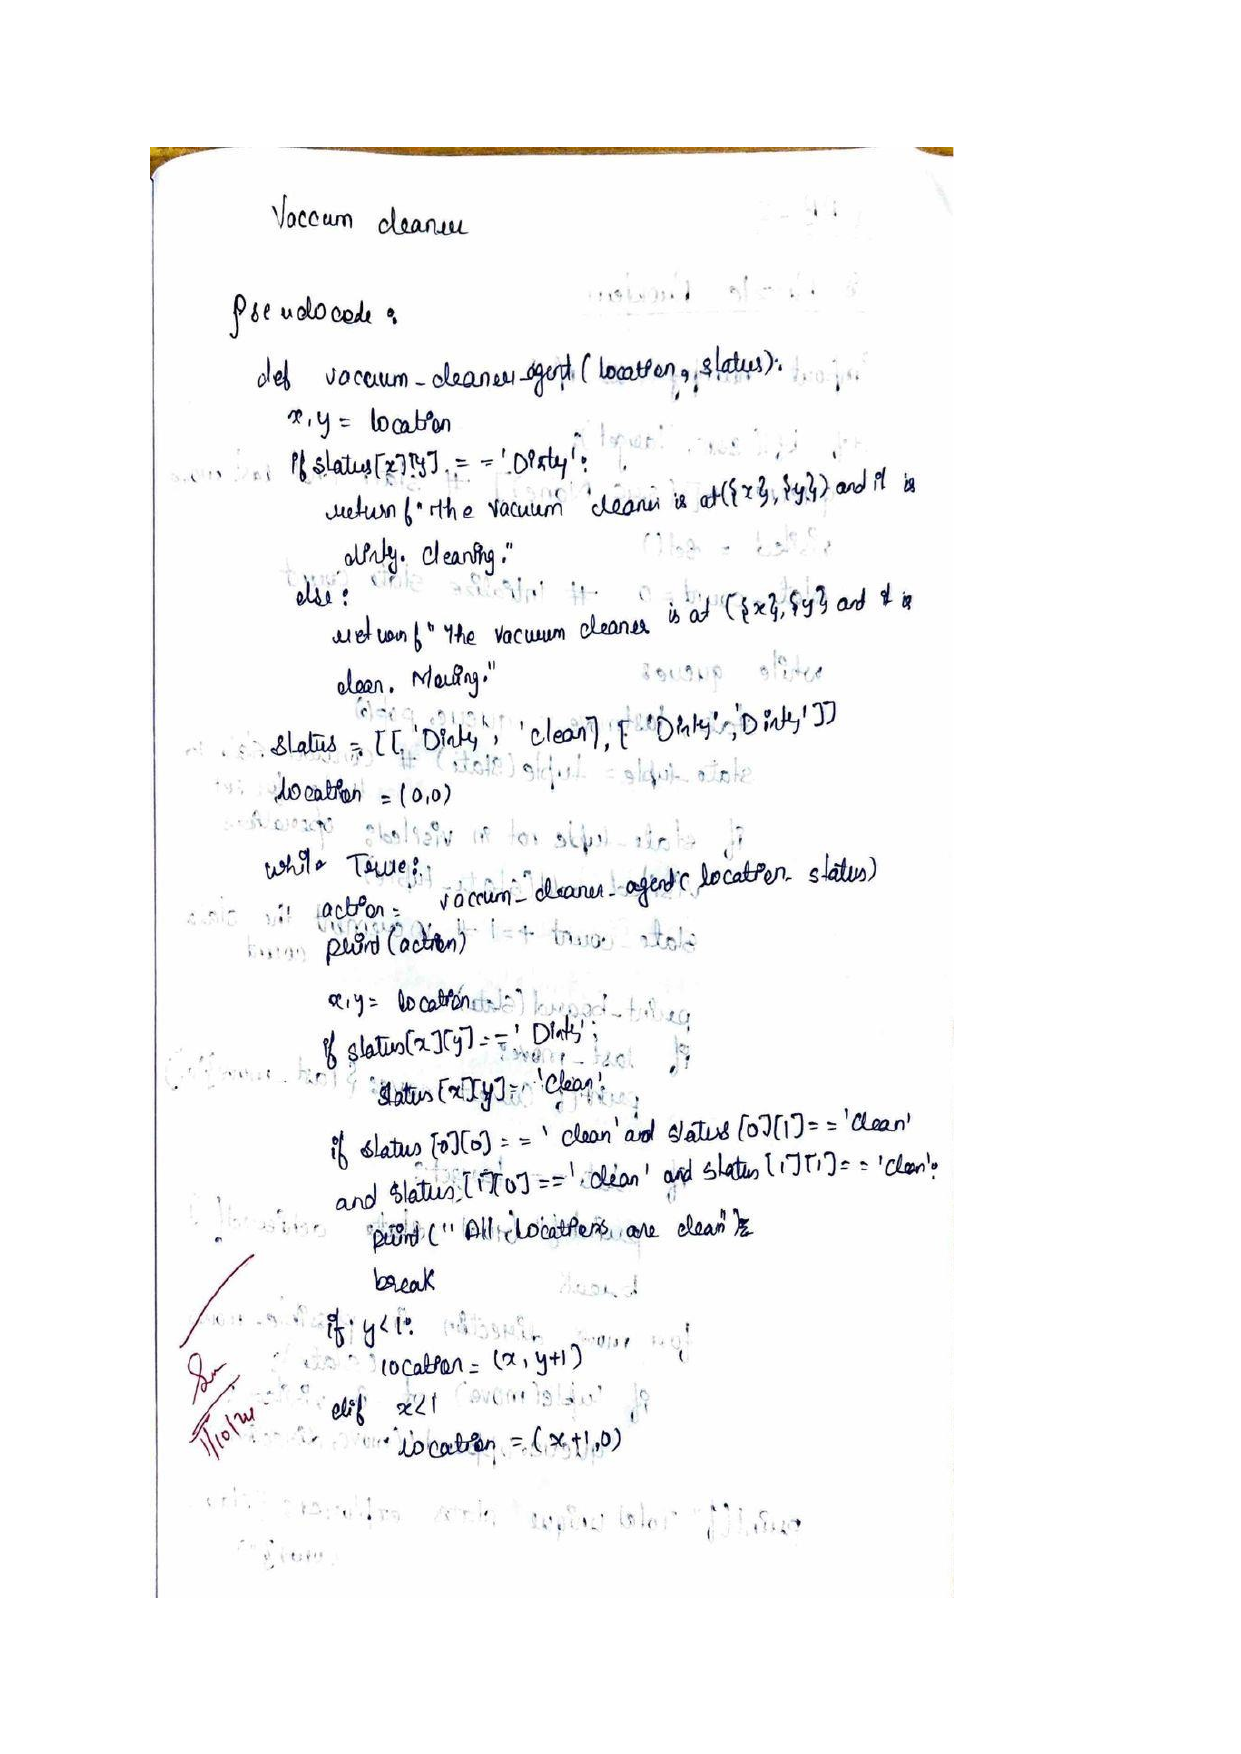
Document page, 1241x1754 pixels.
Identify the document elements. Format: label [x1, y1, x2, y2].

picture [150, 147, 954, 1598]
